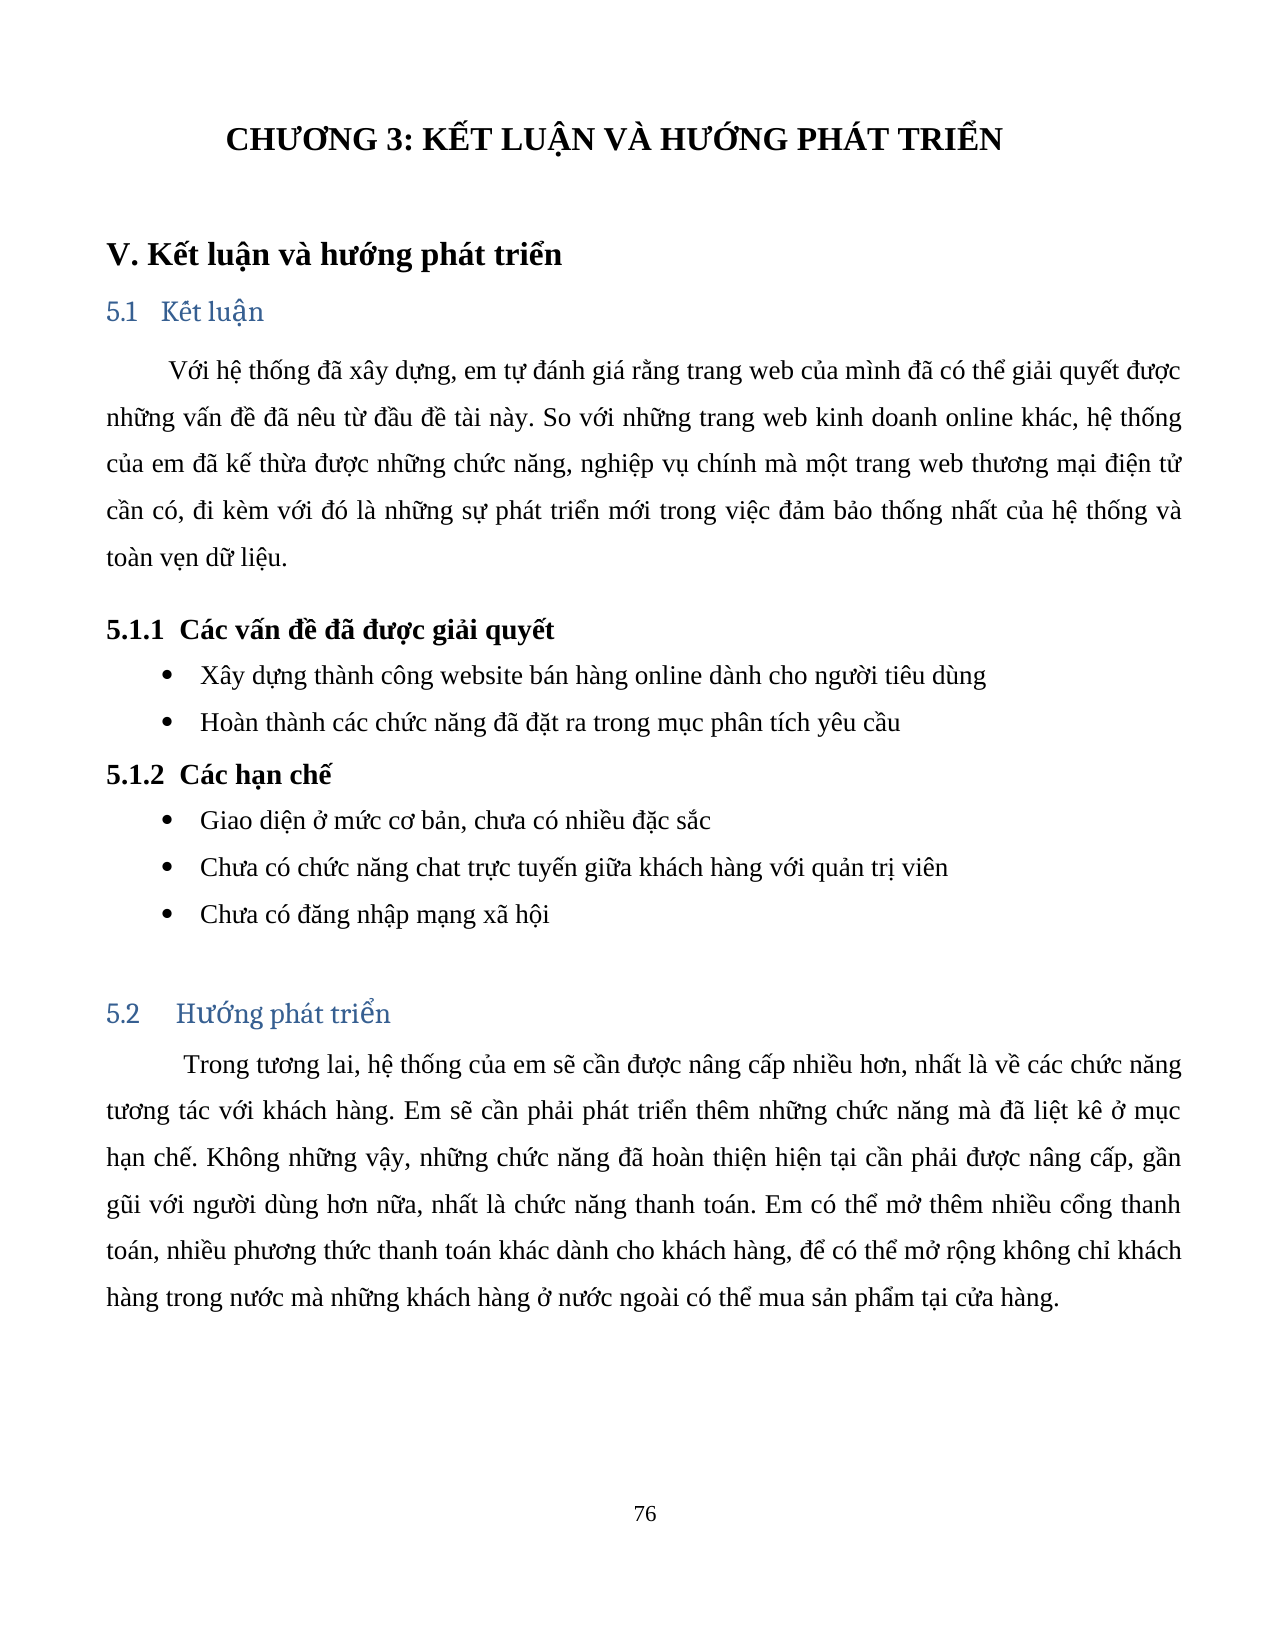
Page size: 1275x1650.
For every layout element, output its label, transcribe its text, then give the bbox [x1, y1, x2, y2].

list Giao diện ở mức cơ bản, chưa có nhiều đặc sắc [162, 804, 1183, 835]
subtitle 5.2 Hướng phát triển [106, 997, 1183, 1031]
list Chưa có chức năng chat trực tuyến giữa khách hàng với quản trị viên [162, 851, 1183, 882]
list V. Kết luận và hướng phát triển [45, 234, 1183, 272]
subtitle 5.1 Kết luận [106, 295, 1183, 329]
list Xây dựng thành công website bán hàng online dành cho người tiêu dùng [162, 659, 1183, 690]
text Với hệ thống đã xây dựng, em tự đánh giá rằng trang web của mình đã có thể giải quyết được những vấn đề đã nêu từ đầu đề tài này. So với những trang web kinh doanh online khác, hệ thống của em đã kế thừa được những chức năng, nghiệp vụ chính mà một trang web thương mại điện tử cần có, đi kèm với đó là những sự phát triển mới trong việc đảm bảo thống nhất của hệ thống và toàn vẹn dữ liệu. [106, 354, 1183, 572]
text Trong tương lai, hệ thống của em sẽ cần được nâng cấp nhiều hơn, nhất là về các chức năng tương tác với khách hàng. Em sẽ cần phải phát triển thêm những chức năng mà đã liệt kê ở mục hạn chế. Không những vậy, những chức năng đã hoàn thiện hiện tại cần phải được nâng cấp, gần gũi với người dùng hơn nữa, nhất là chức năng thanh toán. Em có thể mở thêm nhiều cổng thanh toán, nhiều phương thức thanh toán khác dành cho khách hàng, để có thể mở rộng không chỉ khách hàng trong nước mà những khách hàng ở nước ngoài có thể mua sản phẩm tại cửa hàng. [106, 1048, 1183, 1312]
list Chưa có đăng nhập mạng xã hội [162, 898, 1183, 929]
list Hoàn thành các chức năng đã đặt ra trong mục phân tích yêu cầu [162, 706, 1183, 737]
subtitle 5.1.2 Các hạn chế [106, 757, 1183, 791]
list CHƯƠNG 3: KẾT LUẬN VÀ HƯỚNG PHÁT TRIỂN [45, 119, 1183, 157]
subtitle 5.1.1 Các vấn đề đã được giải quyết [106, 612, 1183, 646]
